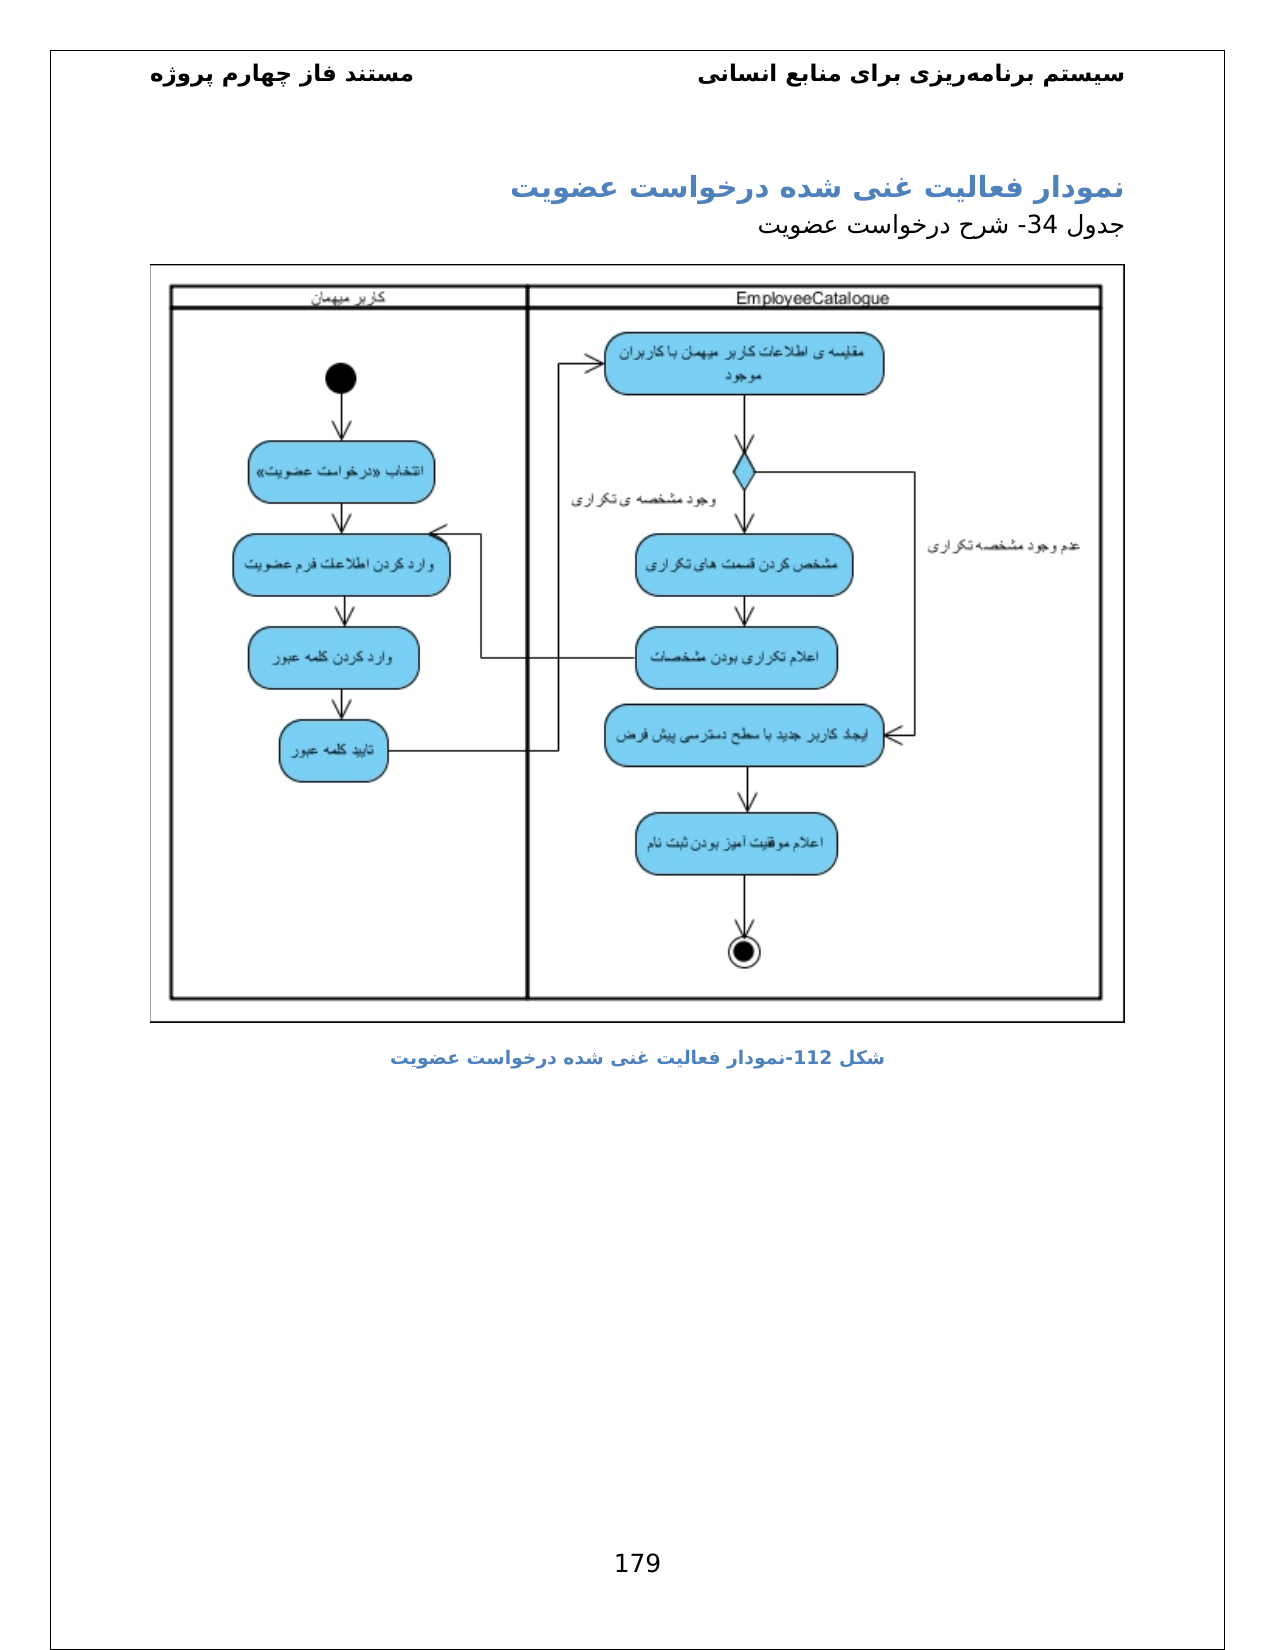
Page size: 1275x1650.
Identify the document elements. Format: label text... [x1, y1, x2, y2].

text جدول 34- شرح درخواست عضویت [150, 210, 1125, 239]
picture [150, 264, 1125, 1023]
subtitle نمودار فعالیت غنی شده درخواست عضویت [150, 171, 1125, 205]
text شکل 112-نمودار فعالیت غنی شده درخواست عضویت [150, 1047, 1125, 1069]
